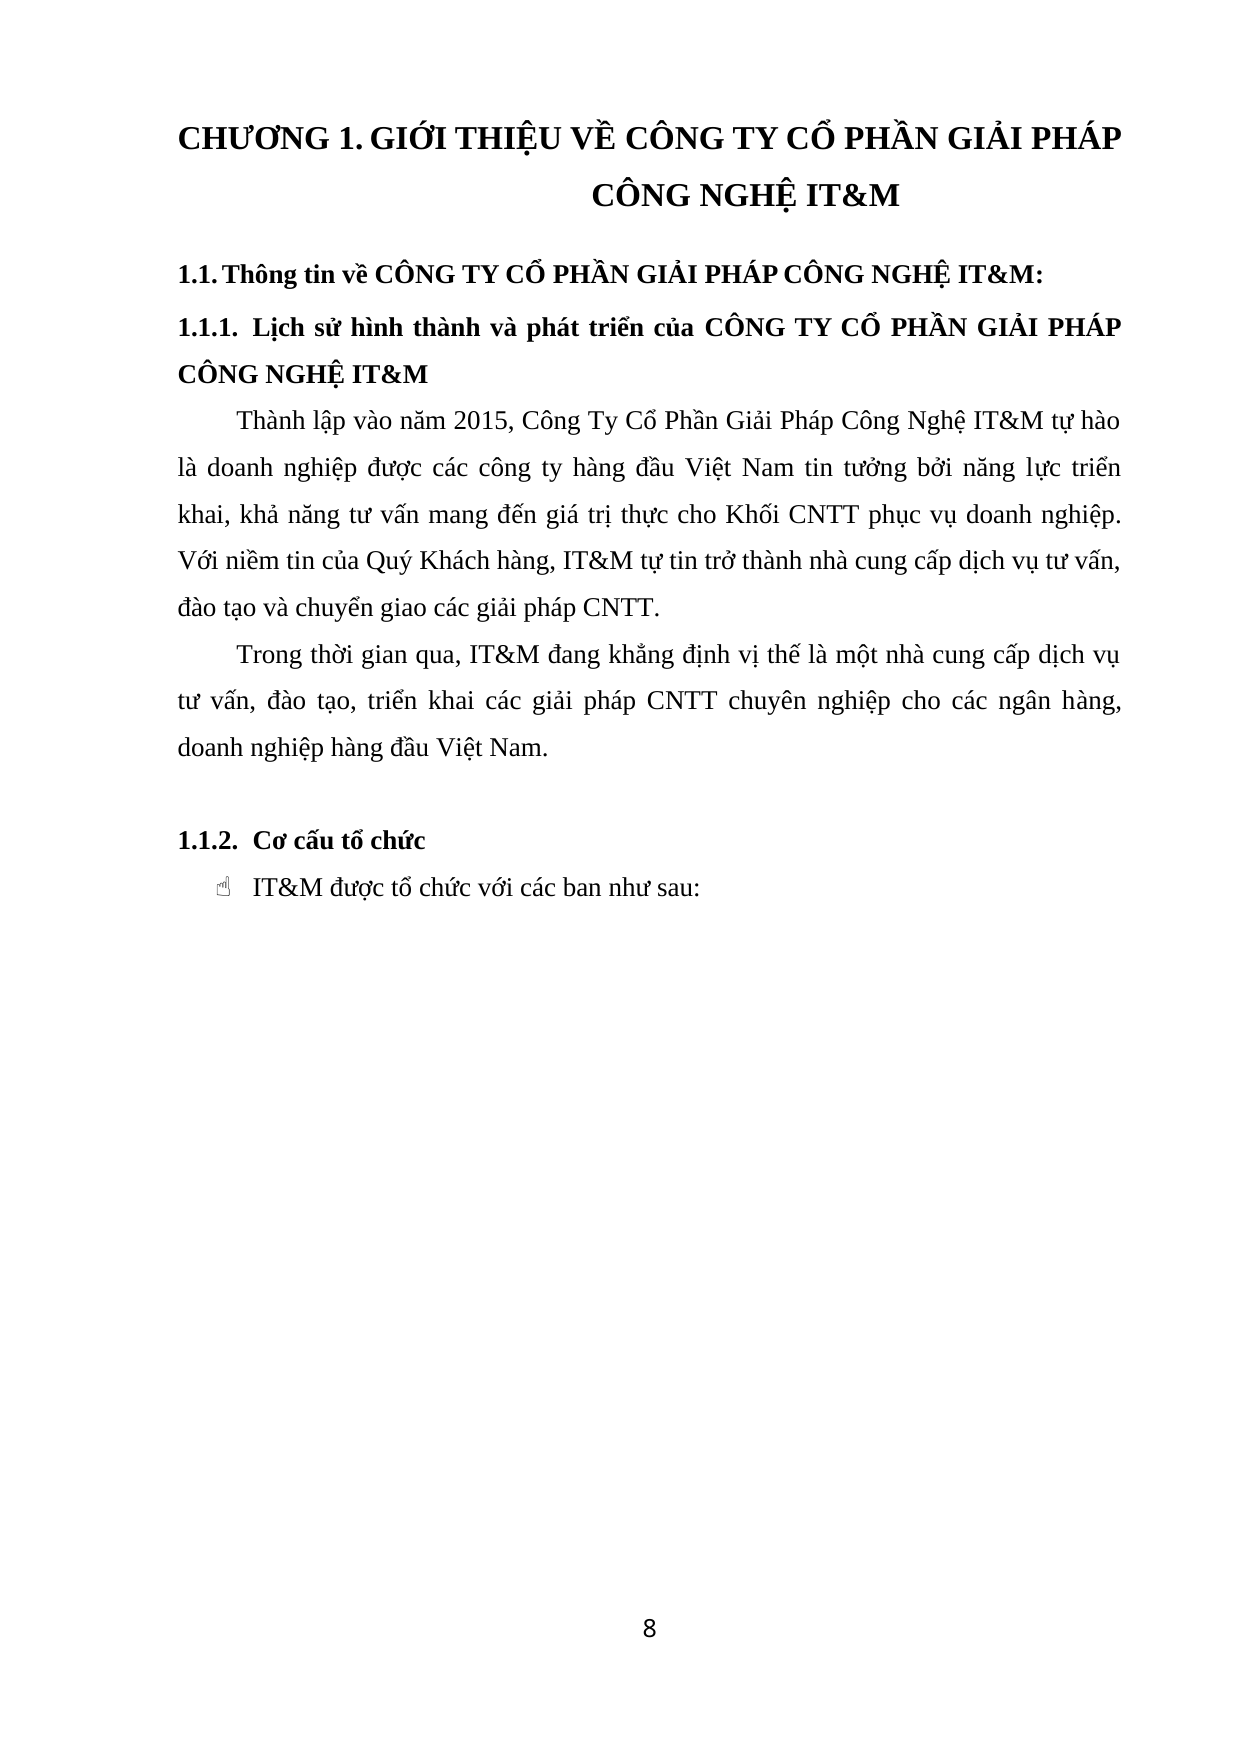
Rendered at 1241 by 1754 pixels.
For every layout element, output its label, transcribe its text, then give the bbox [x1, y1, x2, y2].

text GIỚI THIỆU VỀ CÔNG TY CỔ PHẦN GIẢI PHÁP CÔNG NGHỆ IT&M [177, 118, 1122, 214]
text Trong thời gian qua, IT&M đang khẳng định vị thế là một nhà cung cấp dịch vụ tư vấn, đào tạo, triển khai các giải pháp CNTT chuyên nghiệp cho các ngân hàng, doanh nghiệp hàng đầu Việt Nam. [177, 638, 1122, 762]
text Cơ cấu tổ chức [177, 824, 1122, 856]
text Lịch sử hình thành và phát triển của CÔNG TY CỔ PHẦN GIẢI PHÁP CÔNG NGHỆ IT&M [177, 311, 1122, 389]
text Thông tin về CÔNG TY CỔ PHẦN GIẢI PHÁP CÔNG NGHỆ IT&M: [177, 258, 374, 289]
list IT&M được tổ chức với các ban như sau: [215, 871, 1122, 902]
text Thành lập vào năm 2015, Công Ty Cổ Phần Giải Pháp Công Nghệ IT&M tự hào là doanh nghiệp được các công ty hàng đầu Việt Nam tin tưởng bởi năng lực triển khai, khả năng tư vấn mang đến giá trị thực cho Khối CNTT phục vụ doanh nghiệp. Với niềm tin của Quý Khách hàng, IT&M tự tin trở thành nhà cung cấp dịch vụ tư vấn, đào tạo và chuyển giao các giải pháp CNTT. [177, 404, 1122, 622]
